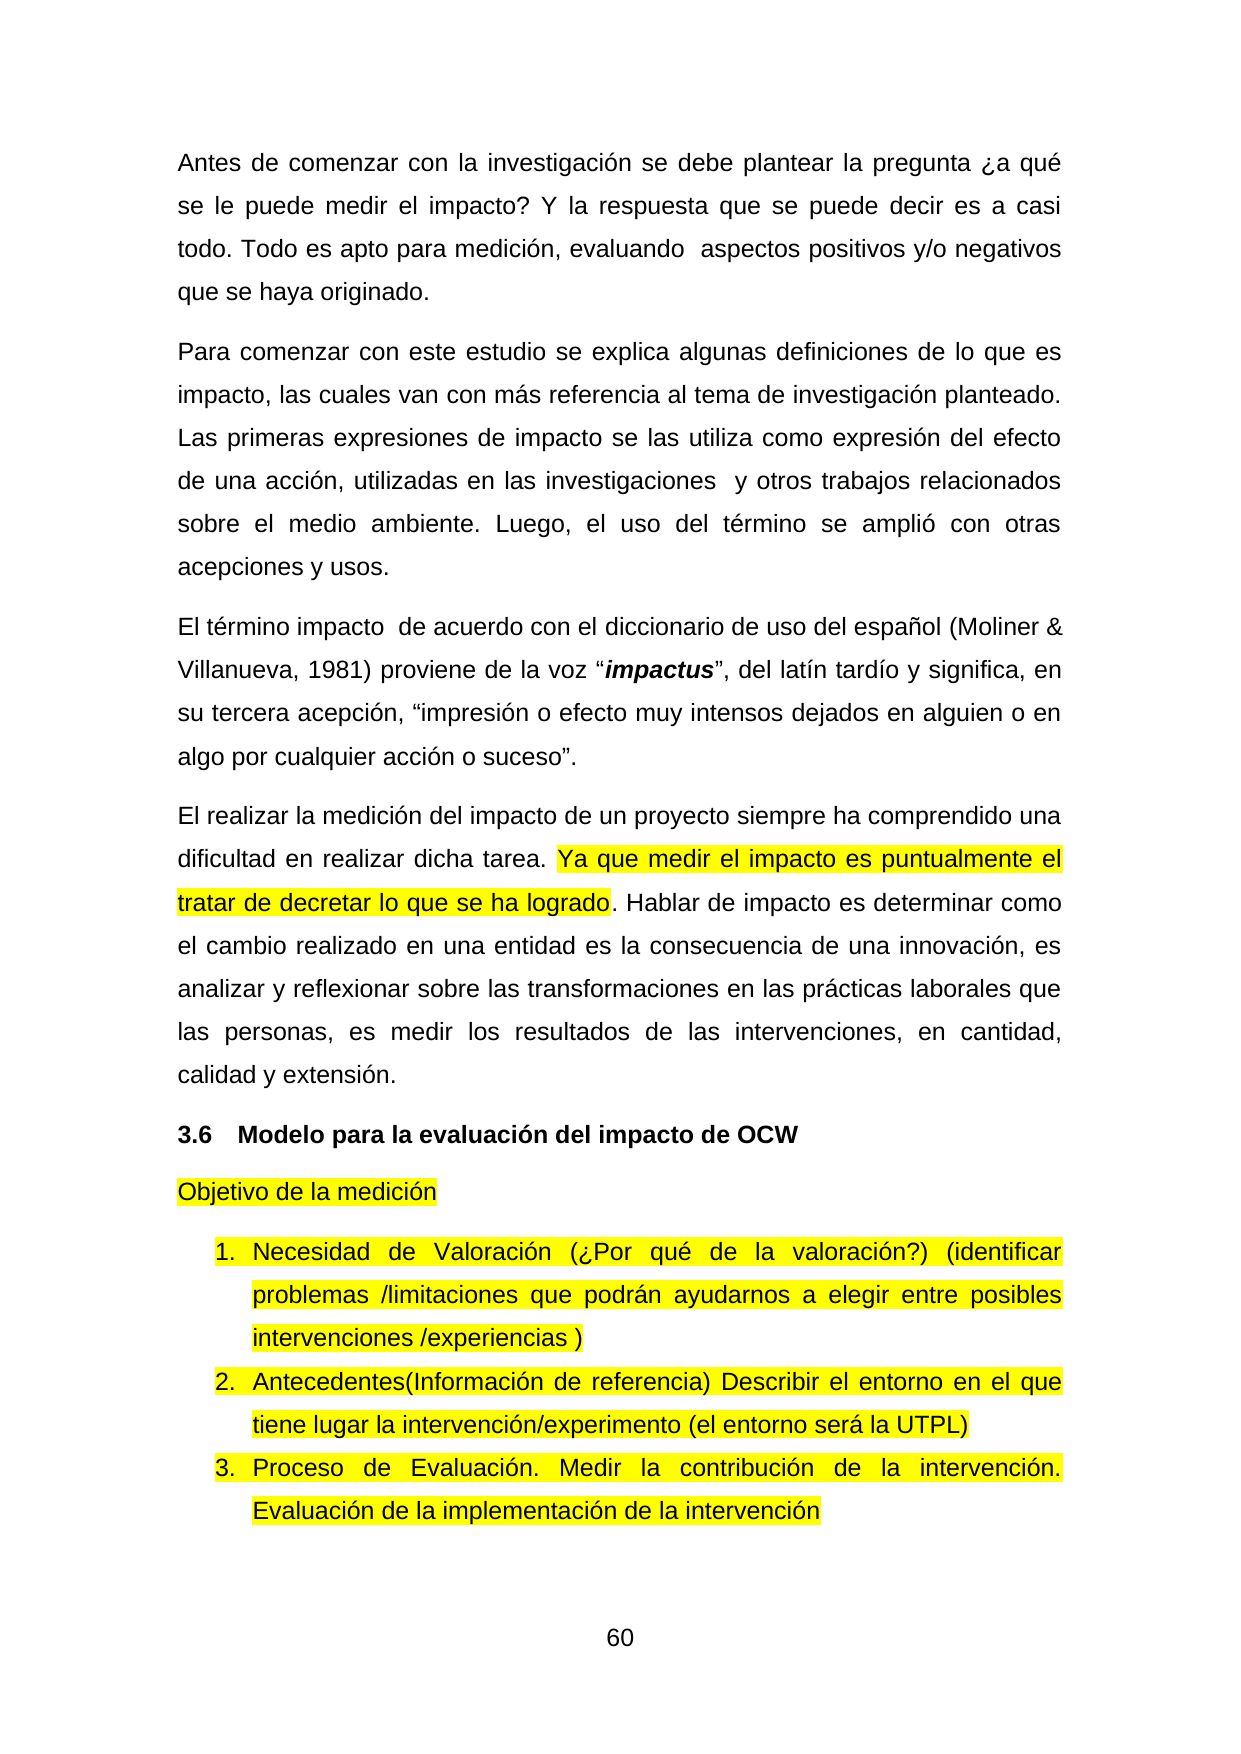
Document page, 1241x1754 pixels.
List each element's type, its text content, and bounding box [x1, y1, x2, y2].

text El realizar la medición del impacto de un proyecto siempre ha comprendido una dificultad en realizar dicha tarea. Ya que medir el impacto es puntualmente el tratar de decretar lo que se ha logrado. Hablar de impacto es determinar como el cambio realizado en una entidad es la consecuencia de una innovación, es analizar y reflexionar sobre las transformaciones en las prácticas laborales que las personas, es medir los resultados de las intervenciones, en cantidad, calidad y extensión. [177, 801, 1063, 1089]
text Antes de comenzar con la investigación se debe plantear la pregunta ¿a qué se le puede medir el impacto? Y la respuesta que se puede decir es a casi todo. Todo es apto para medición, evaluando aspectos positivos y/o negativos que se haya originado. [177, 148, 1063, 306]
text El término impacto de acuerdo con el diccionario de uso del español (Moliner & Villanueva, 1981) proviene de la voz “impactus”, del latín tardío y significa, en su tercera acepción, “impresión o efecto muy intensos dejados en alguien o en algo por cualquier acción o suceso”. [177, 612, 1063, 770]
list Necesidad de Valoración (¿Por qué de la valoración?) (identificar problemas /limitaciones que podrán ayudarnos a elegir entre posibles intervenciones /experiencias ) [215, 1266, 1063, 1352]
list Antecedentes(Información de referencia) Describir el entorno en el que tiene lugar la intervención/experimento (el entorno será la UTPL) [215, 1395, 1063, 1438]
text Para comenzar con este estudio se explica algunas definiciones de lo que es impacto, las cuales van con más referencia al tema de investigación planteado. Las primeras expresiones de impacto se las utiliza como expresión del efecto de una acción, utilizadas en las investigaciones y otros trabajos relacionados sobre el medio ambiente. Luego, el uso del término se amplió con otras acepciones y usos. [177, 337, 1063, 581]
text Objetivo de la medición [177, 1177, 1063, 1206]
list Proceso de Evaluación. Medir la contribución de la intervención. Evaluación de la implementación de la intervención [215, 1482, 1063, 1525]
subtitle Modelo para la evaluación del impacto de OCW [177, 1120, 1063, 1149]
